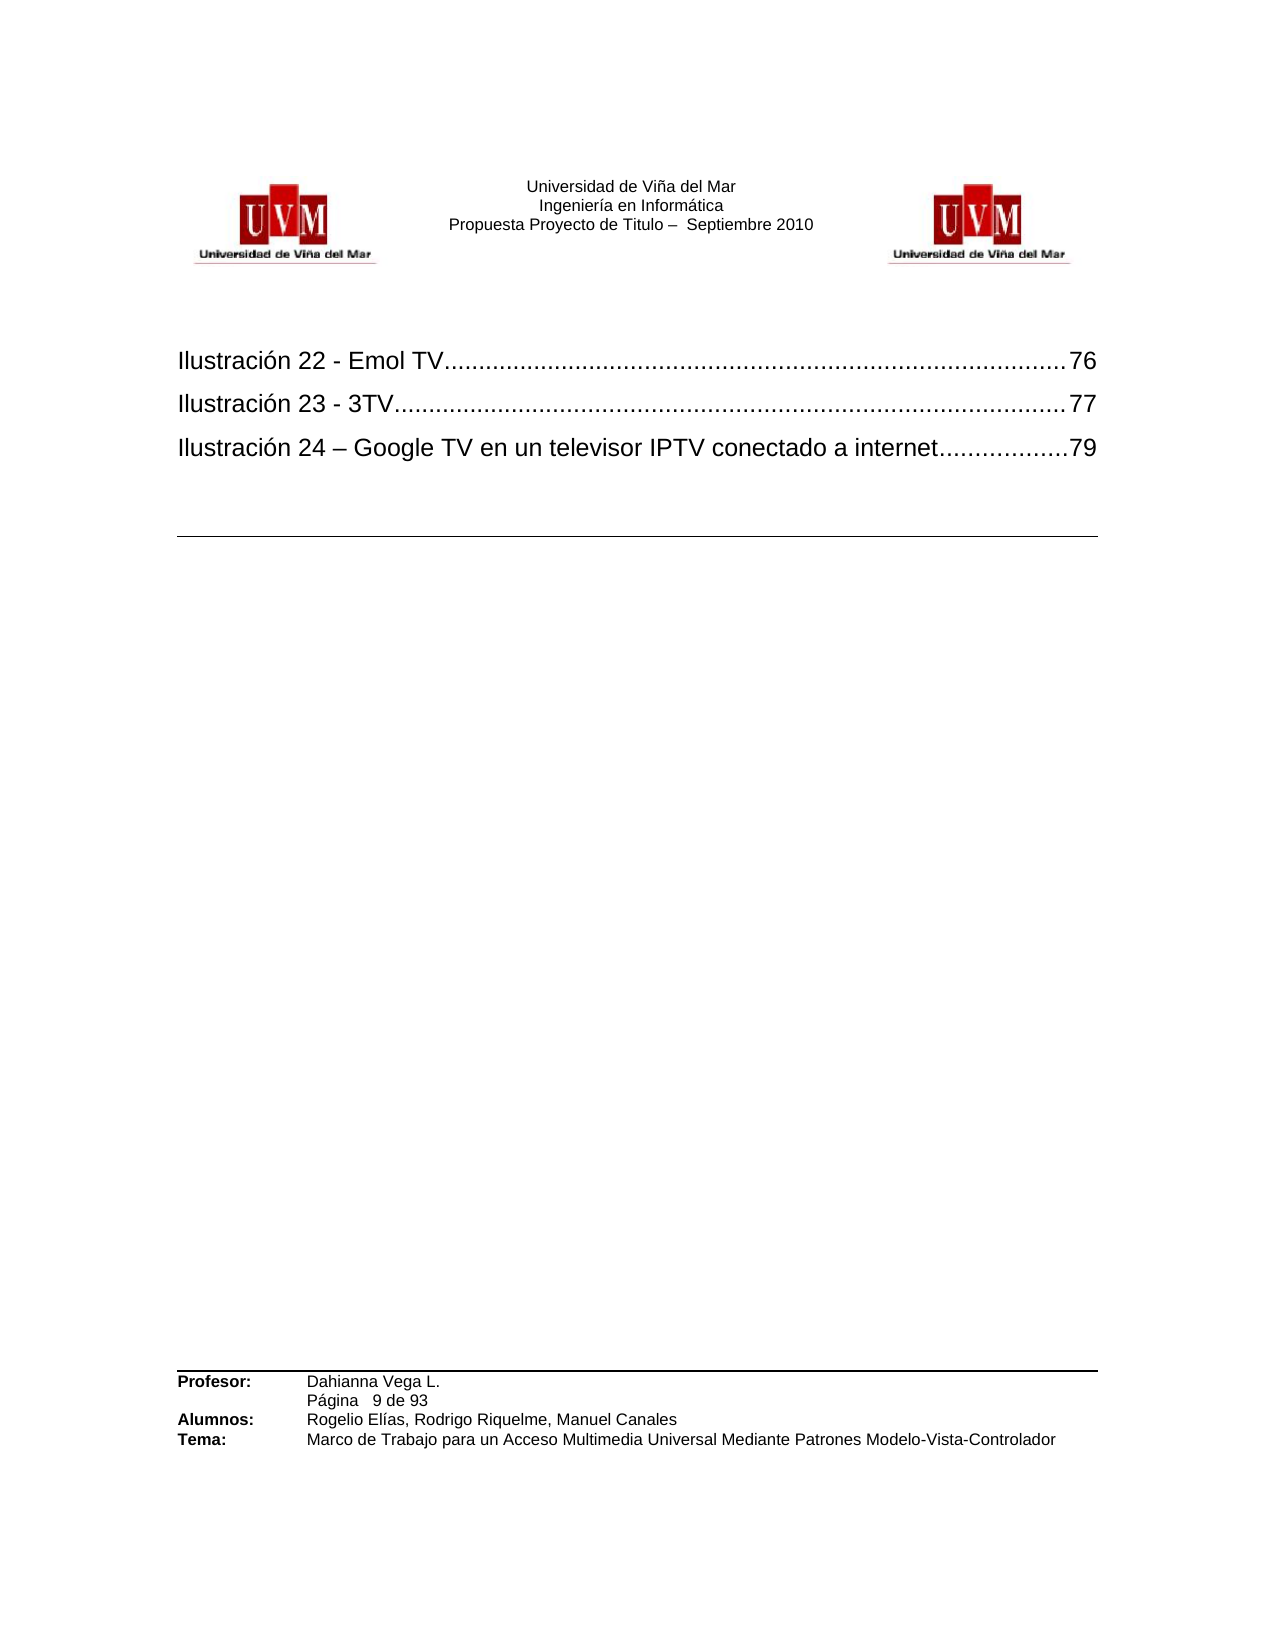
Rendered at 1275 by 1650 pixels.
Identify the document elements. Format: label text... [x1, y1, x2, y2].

text Ilustración 24 – Google TV en un televisor IPTV conectado a internet 79 [177, 433, 1098, 461]
picture [177, 176, 390, 267]
text Ilustración 22 - Emol TV 76 [177, 346, 1098, 375]
picture [871, 176, 1084, 267]
text Ilustración 23 - 3TV 77 [177, 389, 1098, 418]
